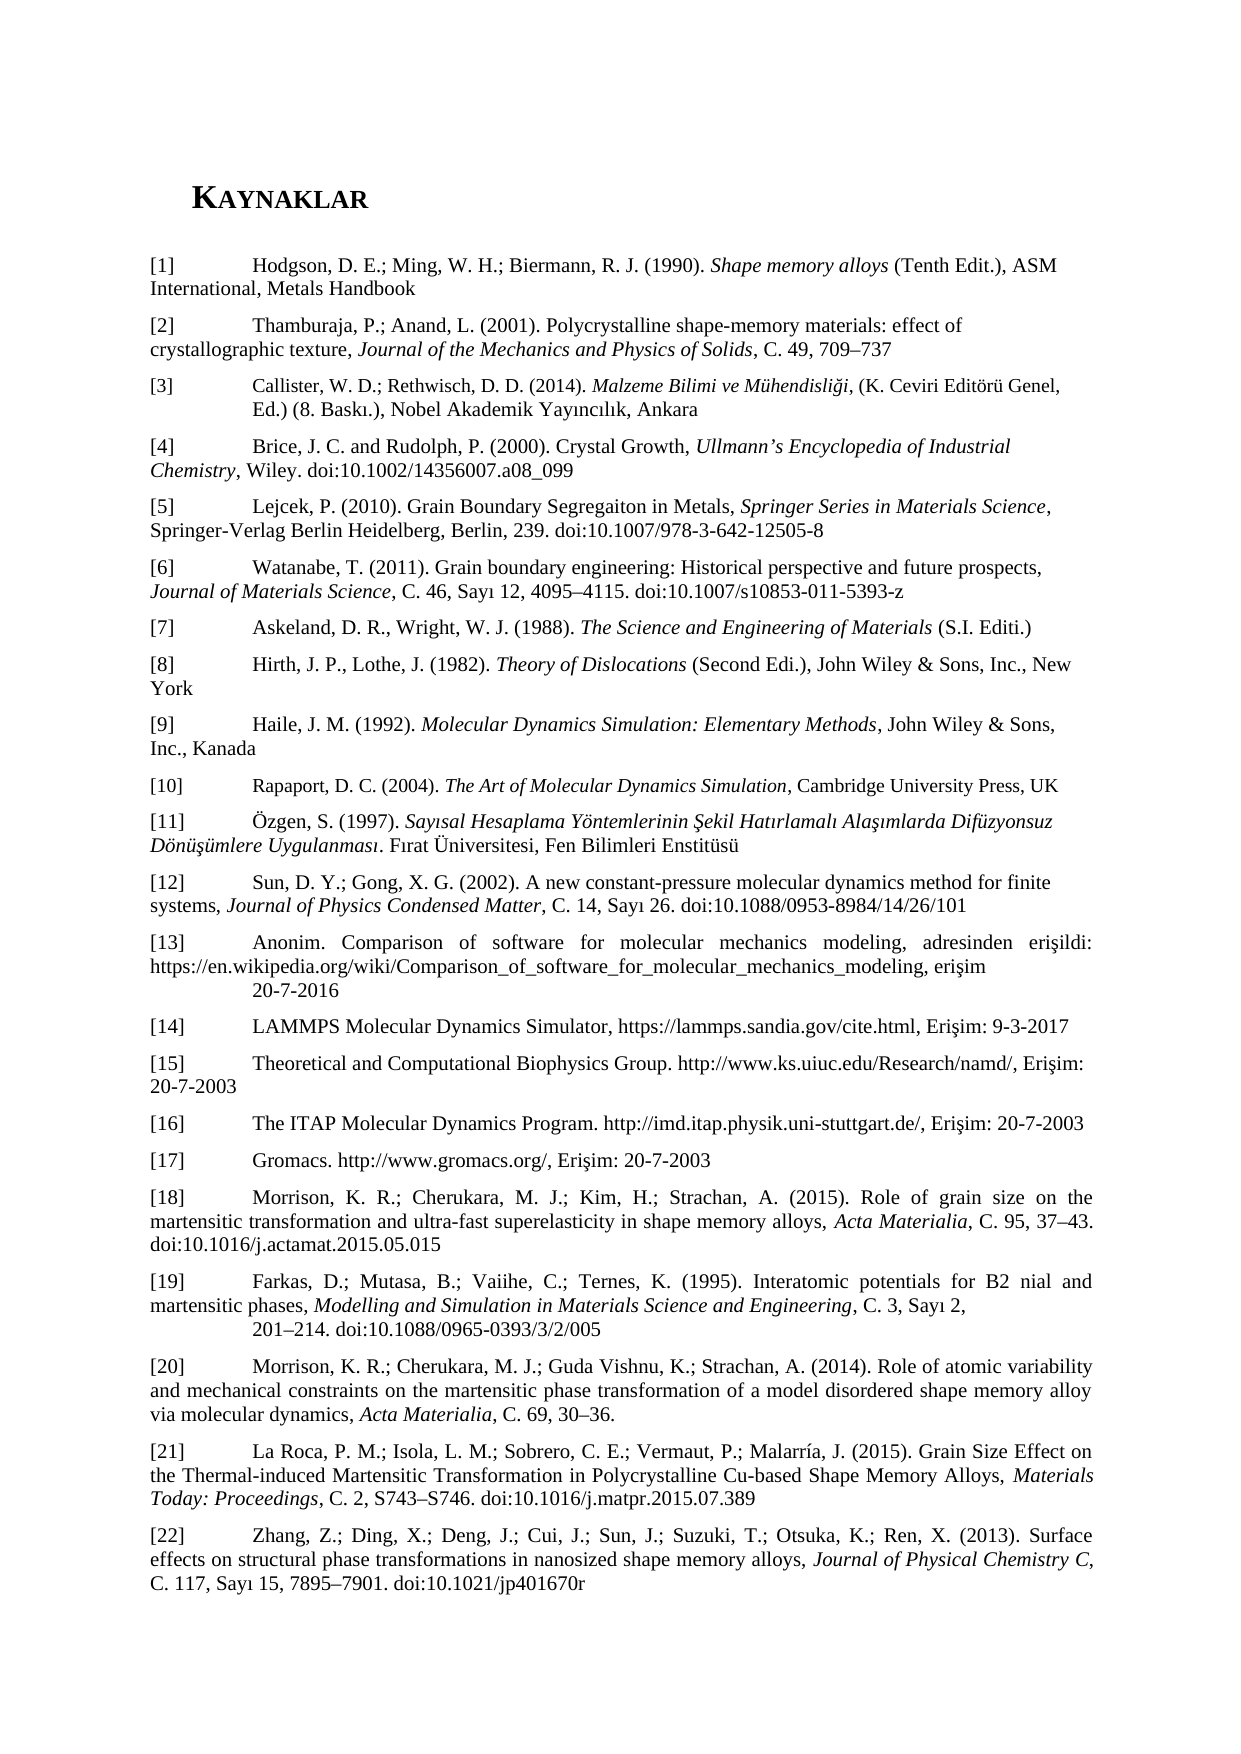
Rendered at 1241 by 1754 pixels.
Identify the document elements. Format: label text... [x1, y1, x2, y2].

list Brice, J. C. and Rudolph, P. (2000). Crystal Growth, Ullmann’s Encyclopedia of Industrial Chemistry, Wiley. doi:10.1002/14356007.a08_099 [150, 435, 1094, 482]
list Thamburaja, P.; Anand, L. (2001). Polycrystalline shape-memory materials: effect of crystallographic texture, Journal of the Mechanics and Physics of Solids, C. 49, 709–737 [150, 314, 1094, 361]
list Hodgson, D. E.; Ming, W. H.; Biermann, R. J. (1990). Shape memory alloys (Tenth Edit.), ASM International, Metals Handbook [150, 254, 1094, 300]
list Özgen, S. (1997). Sayısal Hesaplama Yöntemlerinin Şekil Hatırlamalı Alaşımlarda Difüzyonsuz Dönüşümlere Uygulanması. Fırat Üniversitesi, Fen Bilimleri Enstitüsü [150, 810, 1094, 857]
list LAMMPS Molecular Dynamics Simulator, https://lammps.sandia.gov/cite.html, Erişim: 9-3-2017 [150, 1014, 1094, 1038]
list Sun, D. Y.; Gong, X. G. (2002). A new constant-pressure molecular dynamics method for finite systems, Journal of Physics Condensed Matter, C. 14, Sayı 26. doi:10.1088/0953-8984/14/26/101 [150, 870, 1094, 917]
list Rapaport, D. C. (2004). The Art of Molecular Dynamics Simulation, Cambridge University Press, UK [150, 774, 1094, 796]
list Lejcek, P. (2010). Grain Boundary Segregaiton in Metals, Springer Series in Materials Science, Springer-Verlag Berlin Heidelberg, Berlin, 239. doi:10.1007/978-3-642-12505-8 [150, 495, 1094, 542]
text Ed.) (8. Baskı.), Nobel Akademik Yayıncılık, Ankara [252, 397, 1094, 421]
text 20-7-2016 [252, 978, 1094, 1002]
list Morrison, K. R.; Cherukara, M. J.; Guda Vishnu, K.; Strachan, A. (2014). Role of atomic variability and mechanical constraints on the martensitic phase transformation of a model disordered shape memory alloy via molecular dynamics, Acta Materialia, C. 69, 30–36. [150, 1355, 1094, 1426]
list Anonim. Comparison of software for molecular mechanics modeling, adresinden erişildi: https://en.wikipedia.org/wiki/Comparison_of_software_for_molecular_mechanics_modeling, erişim [150, 931, 1094, 978]
list Hirth, J. P., Lothe, J. (1982). Theory of Dislocations (Second Edi.), John Wiley & Sons, Inc., New York [150, 653, 1094, 700]
list Gromacs. http://www.gromacs.org/, Erişim: 20-7-2003 [150, 1148, 1094, 1172]
list Morrison, K. R.; Cherukara, M. J.; Kim, H.; Strachan, A. (2015). Role of grain size on the martensitic transformation and ultra-fast superelasticity in shape memory alloys, Acta Materialia, C. 95, 37–43. doi:10.1016/j.actamat.2015.05.015 [150, 1186, 1094, 1256]
list Watanabe, T. (2011). Grain boundary engineering: Historical perspective and future prospects, Journal of Materials Science, C. 46, Sayı 12, 4095–4115. doi:10.1007/s10853-011-5393-z [150, 556, 1094, 603]
list Haile, J. M. (1992). Molecular Dynamics Simulation: Elementary Methods, John Wiley & Sons, Inc., Kanada [150, 713, 1094, 760]
list La Roca, P. M.; Isola, L. M.; Sobrero, C. E.; Vermaut, P.; Malarría, J. (2015). Grain Size Effect on the Thermal-induced Martensitic Transformation in Polycrystalline Cu-based Shape Memory Alloys, Materials Today: Proceedings, C. 2, S743–S746. doi:10.1016/j.matpr.2015.07.389 [150, 1439, 1094, 1510]
text KAYNAKLAR [192, 177, 1094, 215]
list Callister, W. D.; Rethwisch, D. D. (2014). Malzeme Bilimi ve Mühendisliği, (K. Ceviri Editörü Genel, [150, 374, 1094, 397]
list Zhang, Z.; Ding, X.; Deng, J.; Cui, J.; Sun, J.; Suzuki, T.; Otsuka, K.; Ren, X. (2013). Surface effects on structural phase transformations in nanosized shape memory alloys, Journal of Physical Chemistry C, C. 117, Sayı 15, 7895–7901. doi:10.1021/jp401670r [150, 1524, 1094, 1595]
text 201–214. doi:10.1088/0965-0393/3/2/005 [252, 1317, 1094, 1341]
list The ITAP Molecular Dynamics Program. http://imd.itap.physik.uni-stuttgart.de/, Erişim: 20-7-2003 [150, 1111, 1094, 1135]
list Farkas, D.; Mutasa, B.; Vaiihe, C.; Ternes, K. (1995). Interatomic potentials for B2 nial and martensitic phases, Modelling and Simulation in Materials Science and Engineering, C. 3, Sayı 2, [150, 1270, 1094, 1317]
list Askeland, D. R., Wright, W. J. (1988). The Science and Engineering of Materials (S.I. Editi.) [150, 615, 1094, 639]
list Theoretical and Computational Biophysics Group. http://www.ks.uiuc.edu/Research/namd/, Erişim: 20-7-2003 [150, 1052, 1094, 1098]
